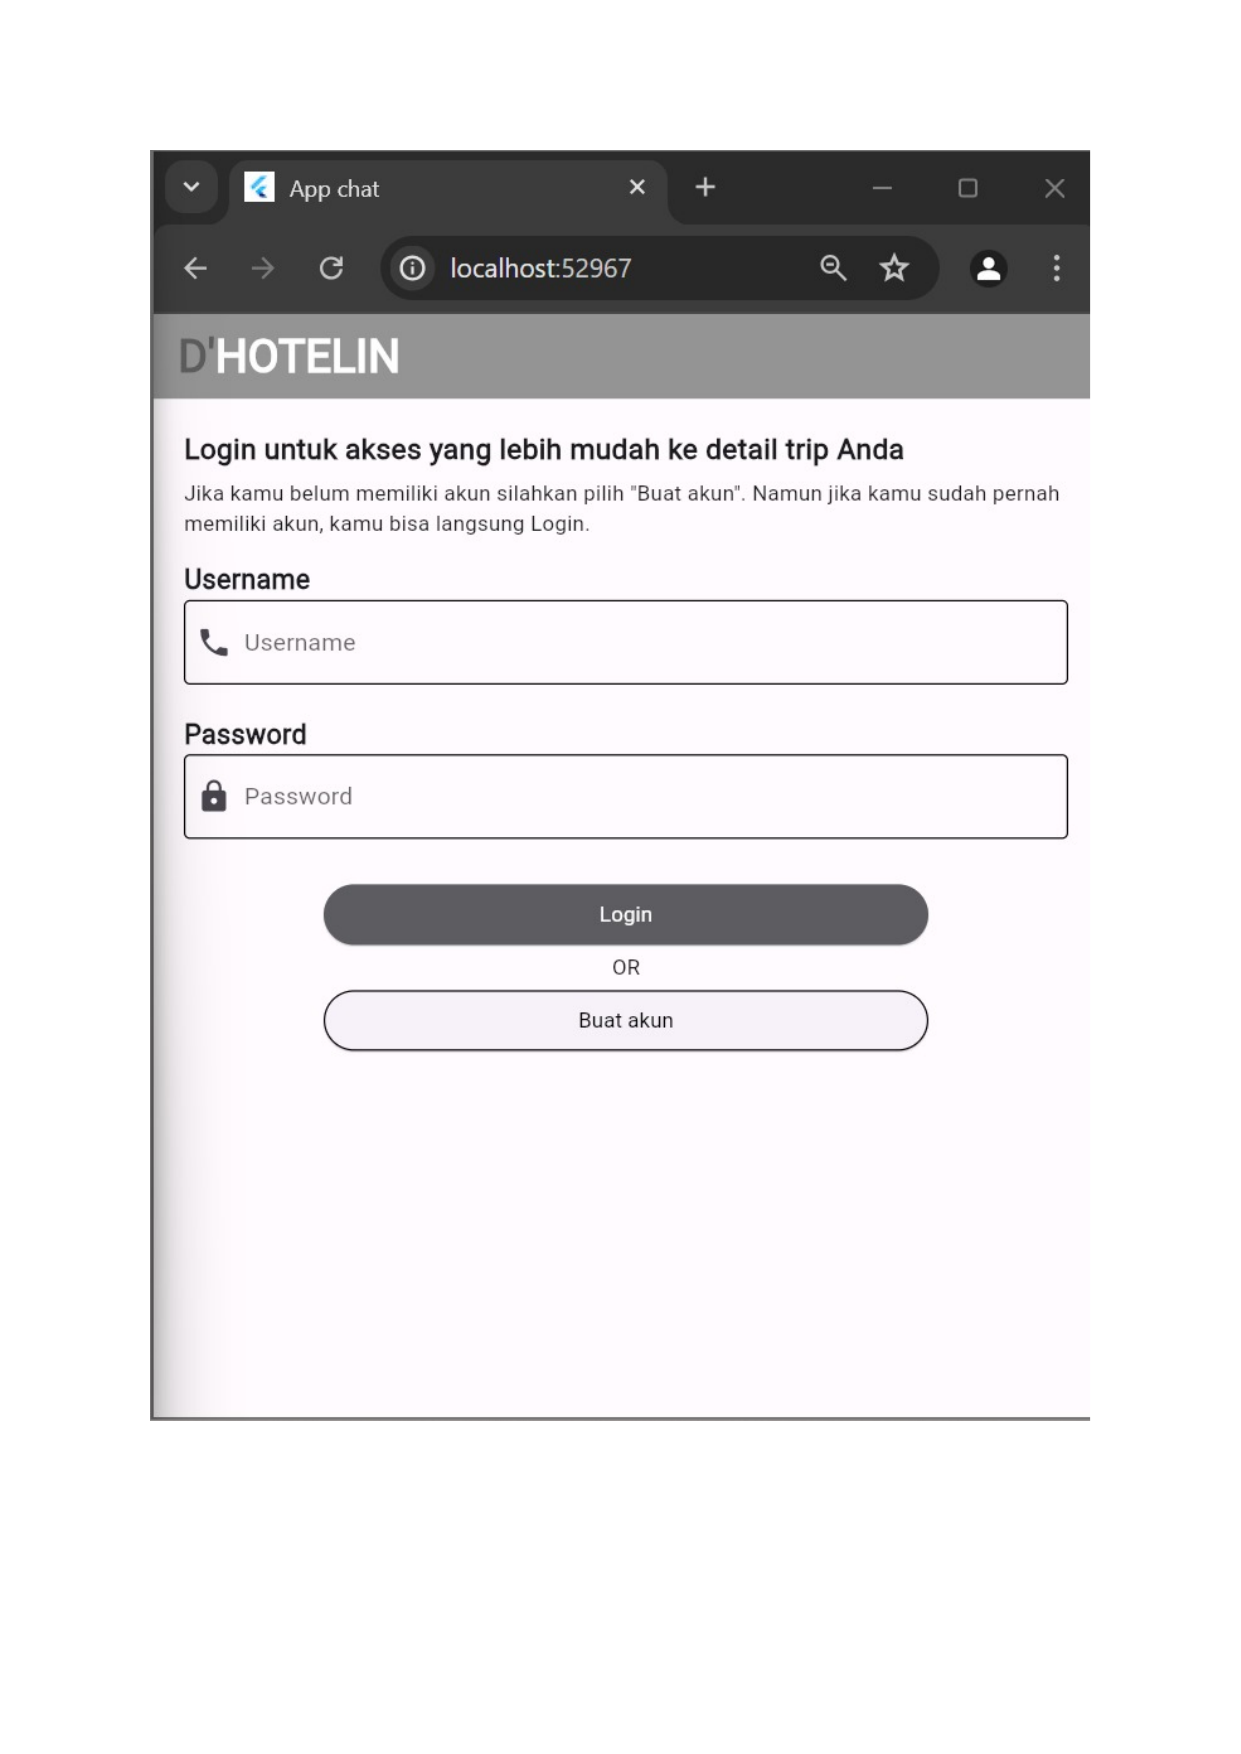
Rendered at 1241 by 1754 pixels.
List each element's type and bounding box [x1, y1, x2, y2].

picture [150, 150, 1091, 1421]
